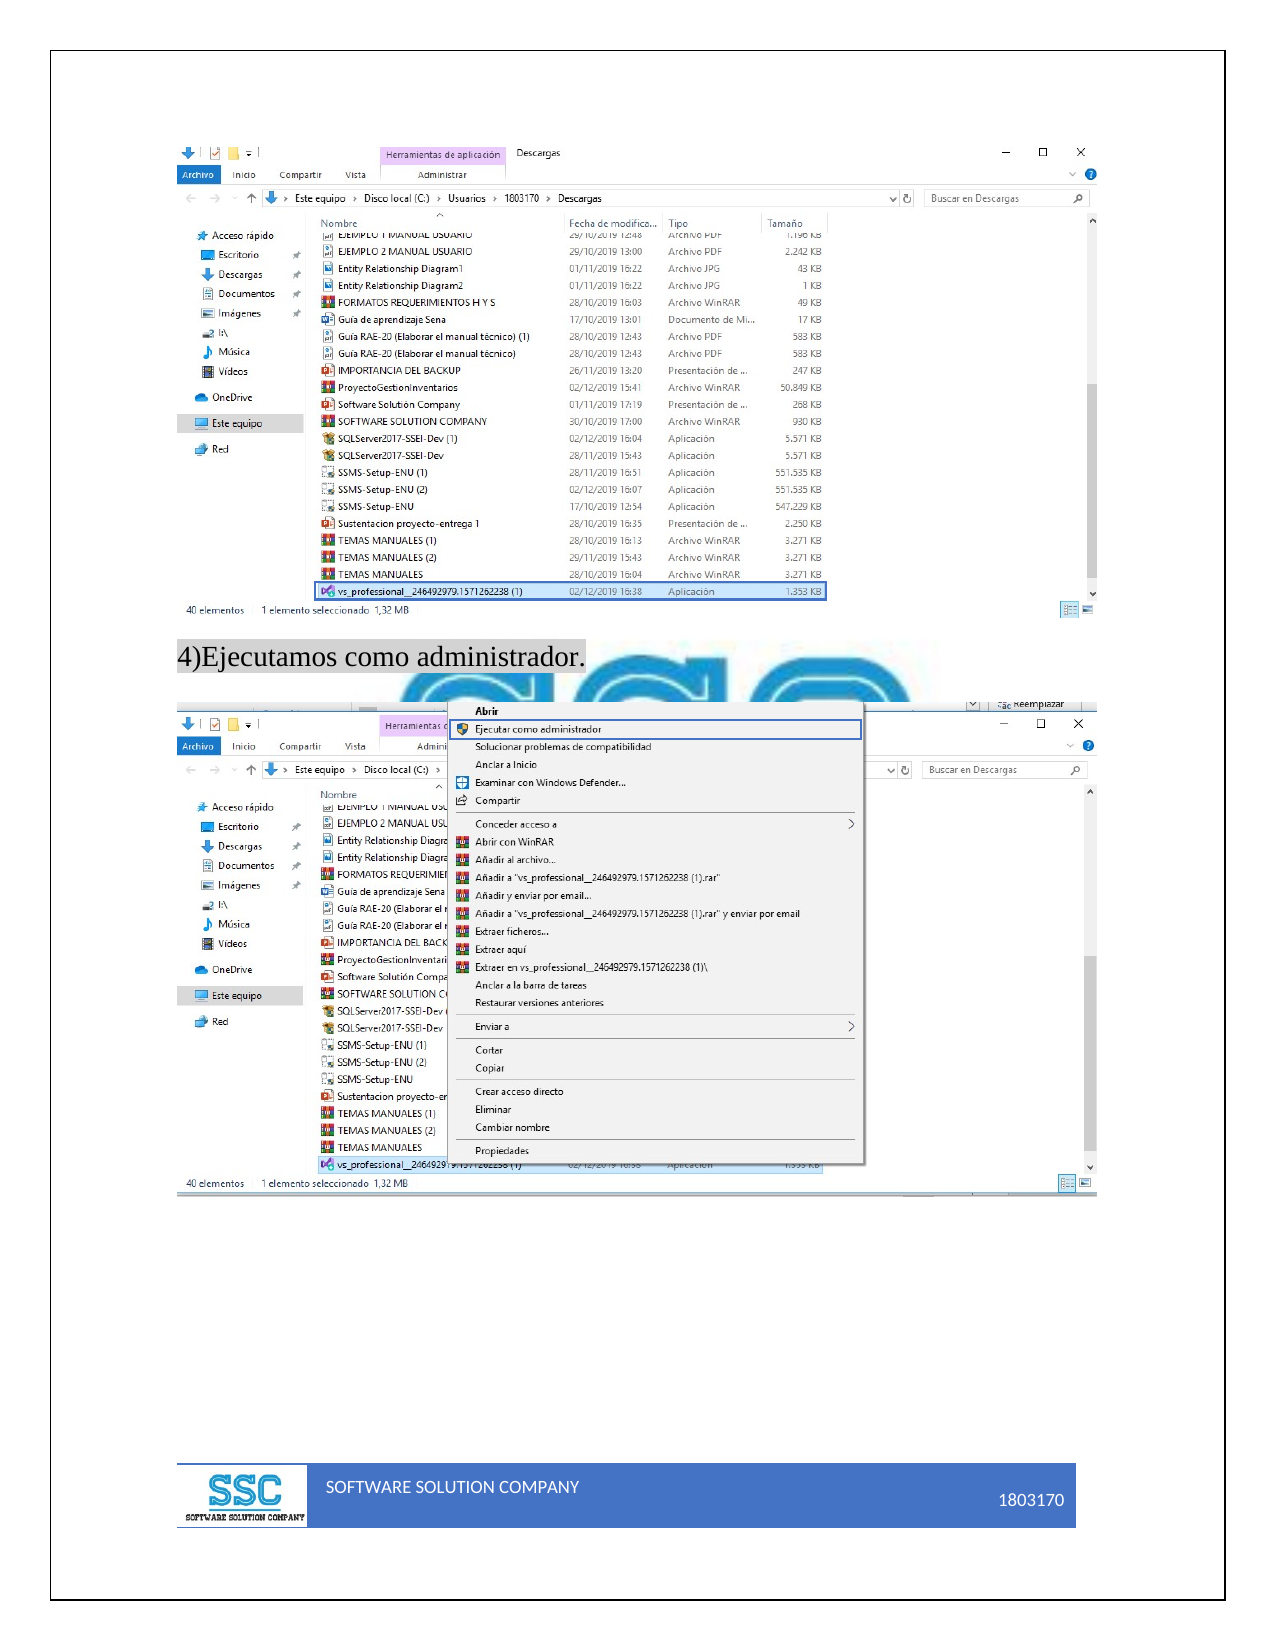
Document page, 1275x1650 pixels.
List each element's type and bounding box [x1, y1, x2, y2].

picture [177, 1465, 307, 1527]
picture [177, 147, 1098, 1197]
